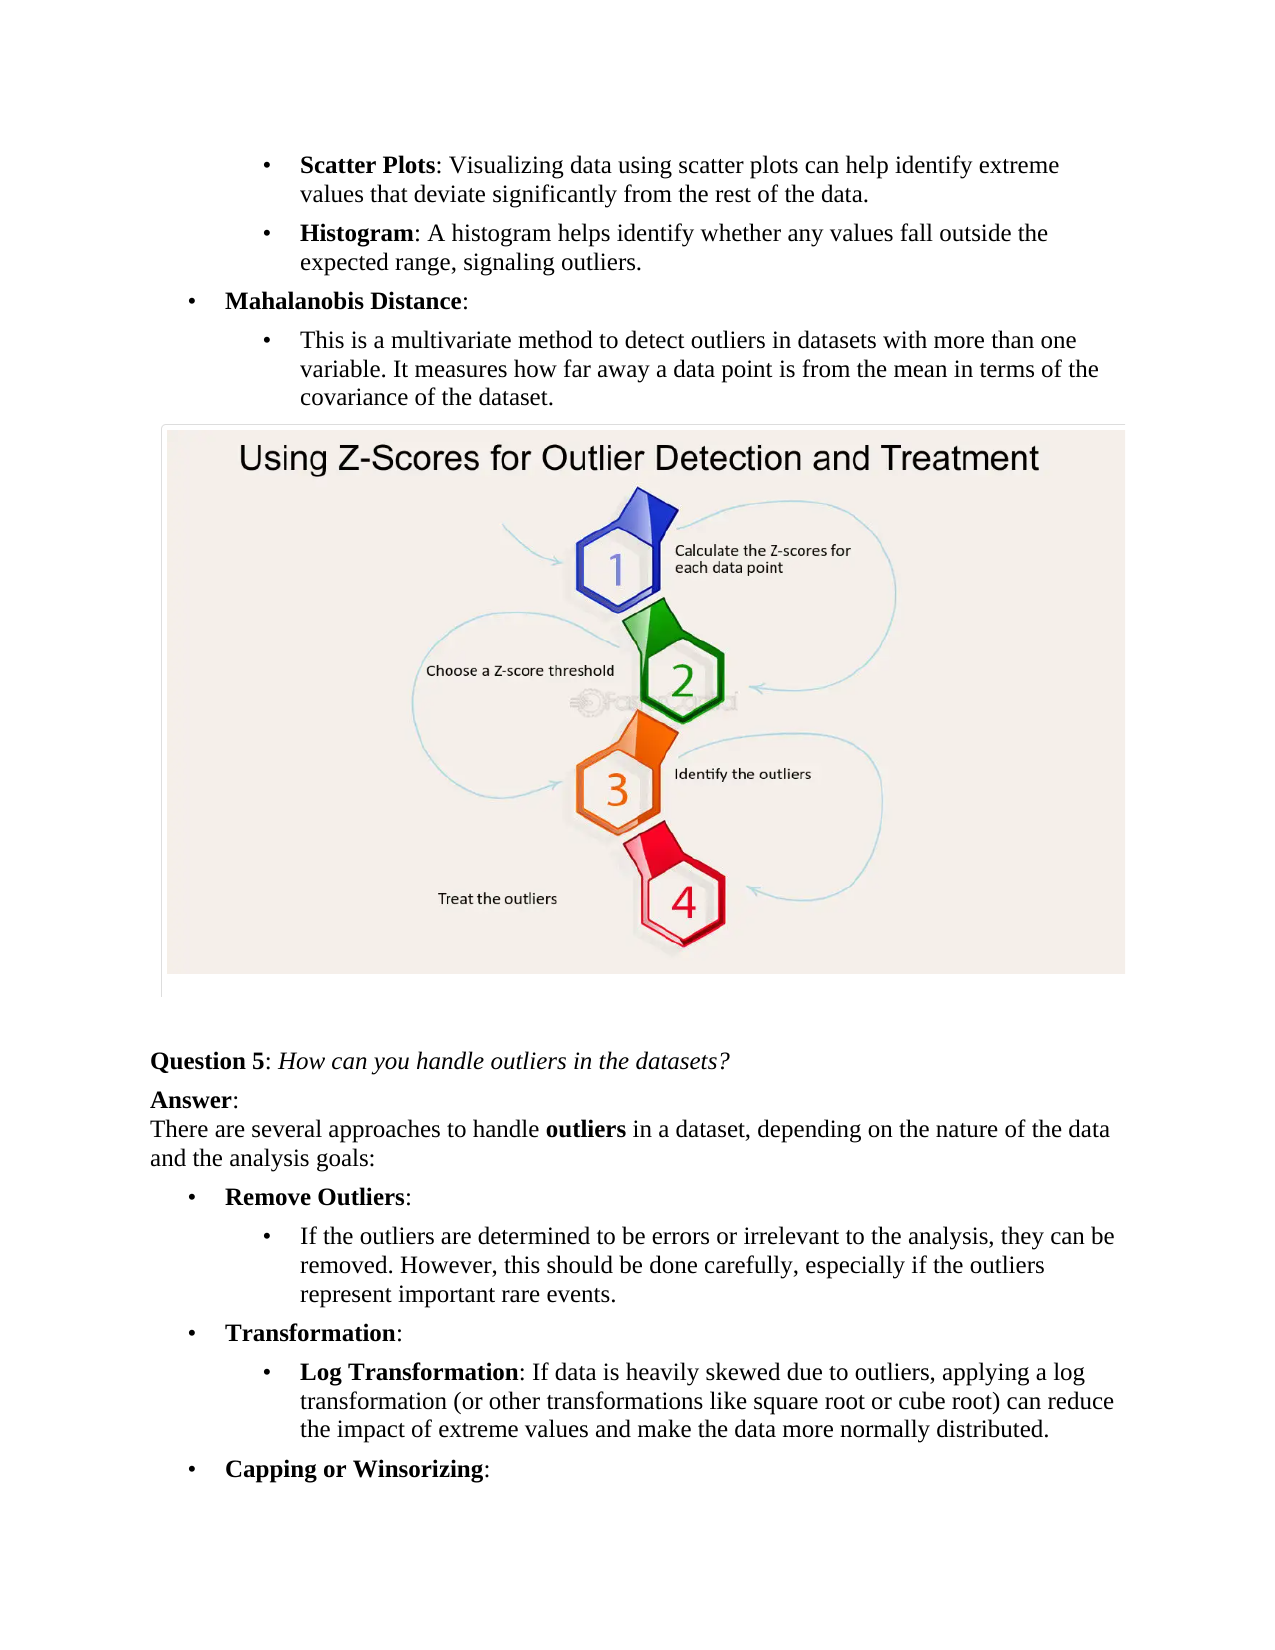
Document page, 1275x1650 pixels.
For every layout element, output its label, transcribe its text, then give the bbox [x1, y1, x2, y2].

list Mahalanobis Distance: [187, 286, 1125, 314]
list Scatter Plots: Visualizing data using scatter plots can help identify extreme values that deviate significantly from the rest of the data. [262, 150, 1125, 207]
list If the outliers are determined to be errors or irrelevant to the analysis, they can be removed. However, this should be done carefully, especially if the outliers represent important rare events. [262, 1221, 1125, 1307]
picture [150, 421, 1125, 997]
text Question 5: How can you handle outliers in the datasets? [150, 1046, 1125, 1075]
list Remove Outliers: [187, 1182, 1125, 1211]
list Transformation: [187, 1318, 1125, 1347]
text Answer: There are several approaches to handle outliers in a dataset, depending on the nature of the data and the analysis goals: [150, 1085, 1125, 1172]
list This is a multivariate method to detect outliers in datasets with more than one variable. It measures how far away a data point is from the mean in terms of the covariance of the dataset. [262, 325, 1125, 411]
list Log Transformation: If data is heavily skewed due to outliers, applying a log transformation (or other transformations like square root or cube root) can reduce the impact of extreme values and make the data more normally distributed. [262, 1357, 1125, 1443]
list Capping or Winsorizing: [187, 1454, 1125, 1482]
list Histogram: A histogram helps identify whether any values fall outside the expected range, signaling outliers. [262, 218, 1125, 275]
